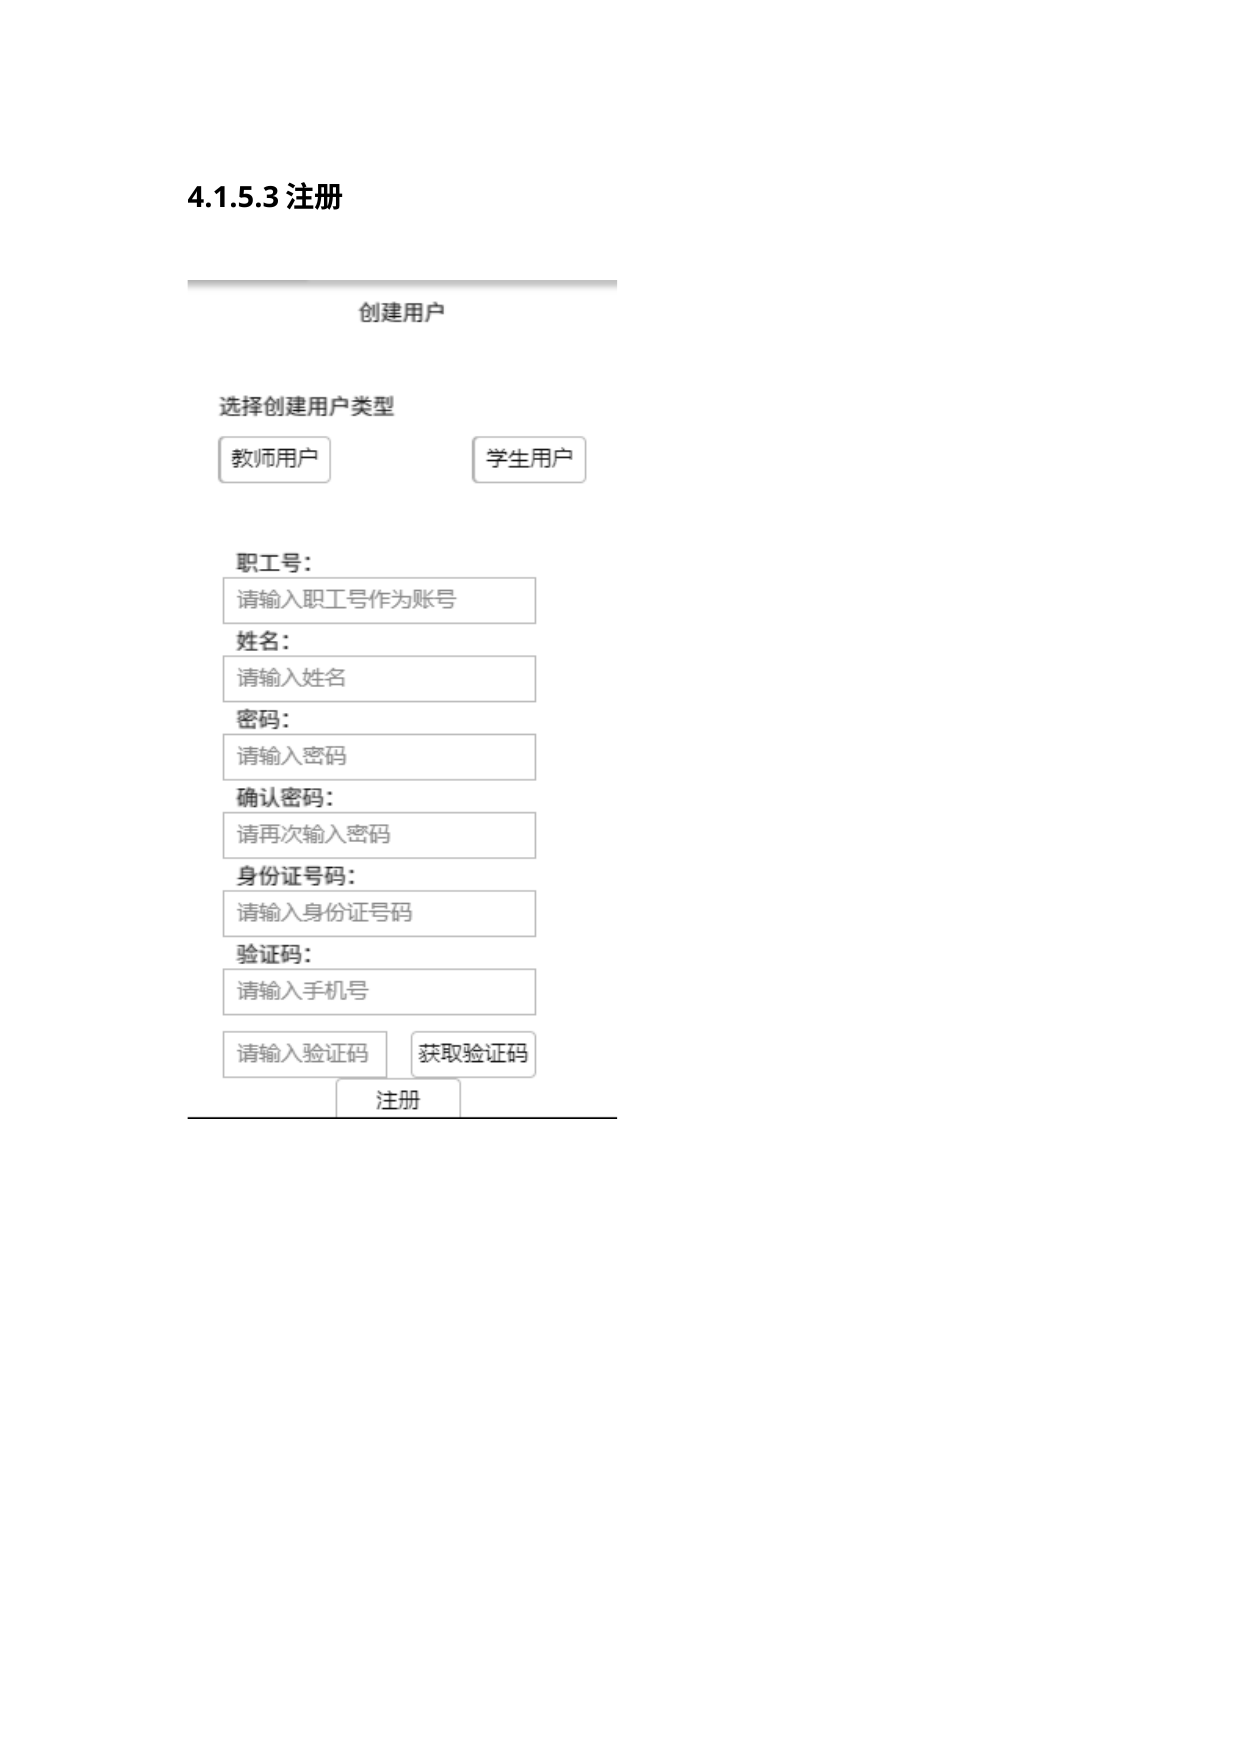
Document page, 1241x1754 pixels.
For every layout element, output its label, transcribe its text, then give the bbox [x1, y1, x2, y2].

picture [187, 280, 618, 1119]
subtitle 4.1.5.3注册 [187, 162, 1053, 227]
